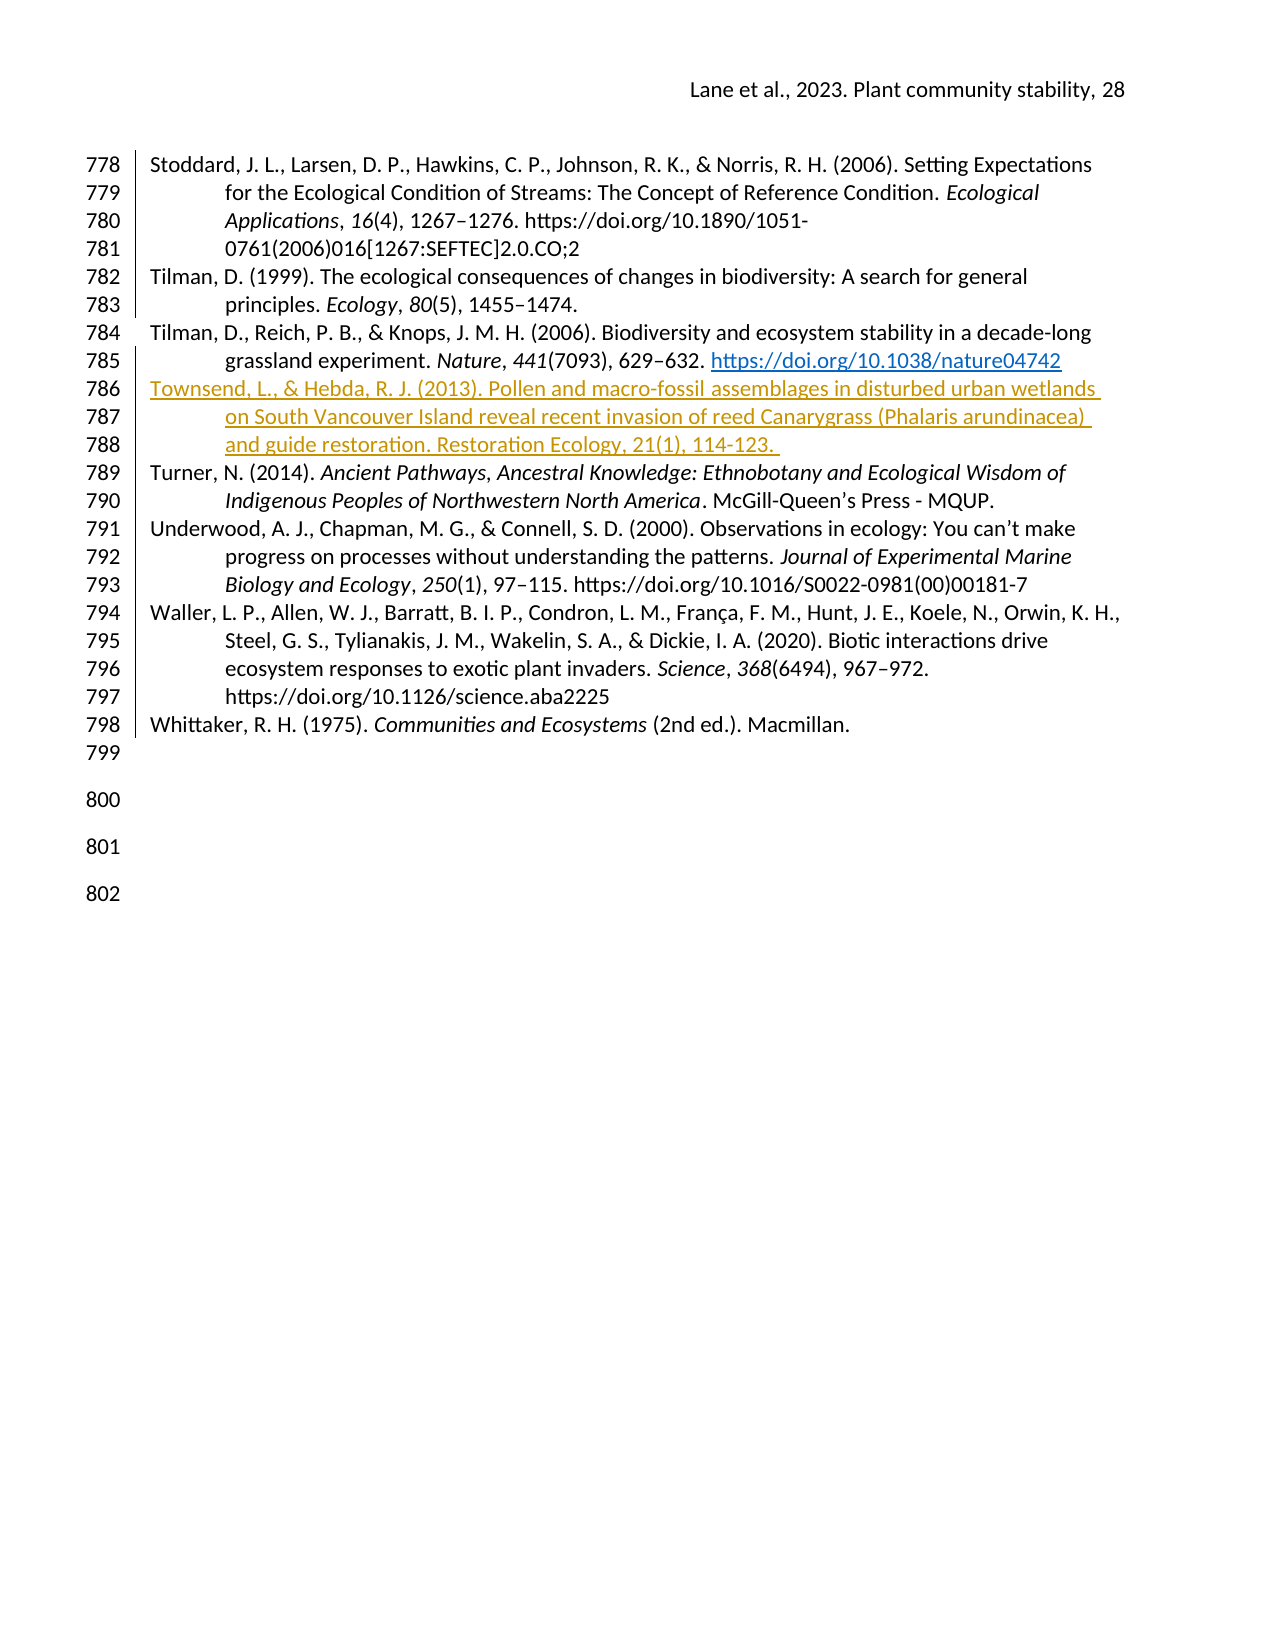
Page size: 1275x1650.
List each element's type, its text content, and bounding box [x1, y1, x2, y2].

text Tilman, D., Reich, P. B., & Knops, J. M. H. (2006). Biodiversity and ecosystem stability in a decade-long grassland experiment. Nature, 441(7093), 629–632. https://doi.org/10.1038/nature04742 [150, 318, 1125, 374]
text Underwood, A. J., Chapman, M. G., & Connell, S. D. (2000). Observations in ecology: You can’t make progress on processes without understanding the patterns. Journal of Experimental Marine Biology and Ecology, 250(1), 97–115. https://doi.org/10.1016/S0022-0981(00)00181-7 [150, 514, 1125, 598]
text Whittaker, R. H. (1975). Communities and Ecosystems (2nd ed.). Macmillan. [150, 710, 1125, 738]
text Tilman, D. (1999). The ecological consequences of changes in biodiversity: A search for general principles. Ecology, 80(5), 1455–1474. [150, 262, 1125, 318]
text Waller, L. P., Allen, W. J., Barratt, B. I. P., Condron, L. M., França, F. M., Hunt, J. E., Koele, N., Orwin, K. H., Steel, G. S., Tylianakis, J. M., Wakelin, S. A., & Dickie, I. A. (2020). Biotic interactions drive ecosystem responses to exotic plant invaders. Science, 368(6494), 967–972. https://doi.org/10.1126/science.aba2225 [150, 598, 1125, 710]
text Stoddard, J. L., Larsen, D. P., Hawkins, C. P., Johnson, R. K., & Norris, R. H. (2006). Setting Expectations for the Ecological Condition of Streams: The Concept of Reference Condition. Ecological Applications, 16(4), 1267–1276. https://doi.org/10.1890/1051-0761(2006)016[1267:SEFTEC]2.0.CO;2 [150, 150, 1125, 262]
text Turner, N. (2014). Ancient Pathways, Ancestral Knowledge: Ethnobotany and Ecological Wisdom of Indigenous Peoples of Northwestern North America. McGill-Queen’s Press - MQUP. [150, 458, 1125, 514]
